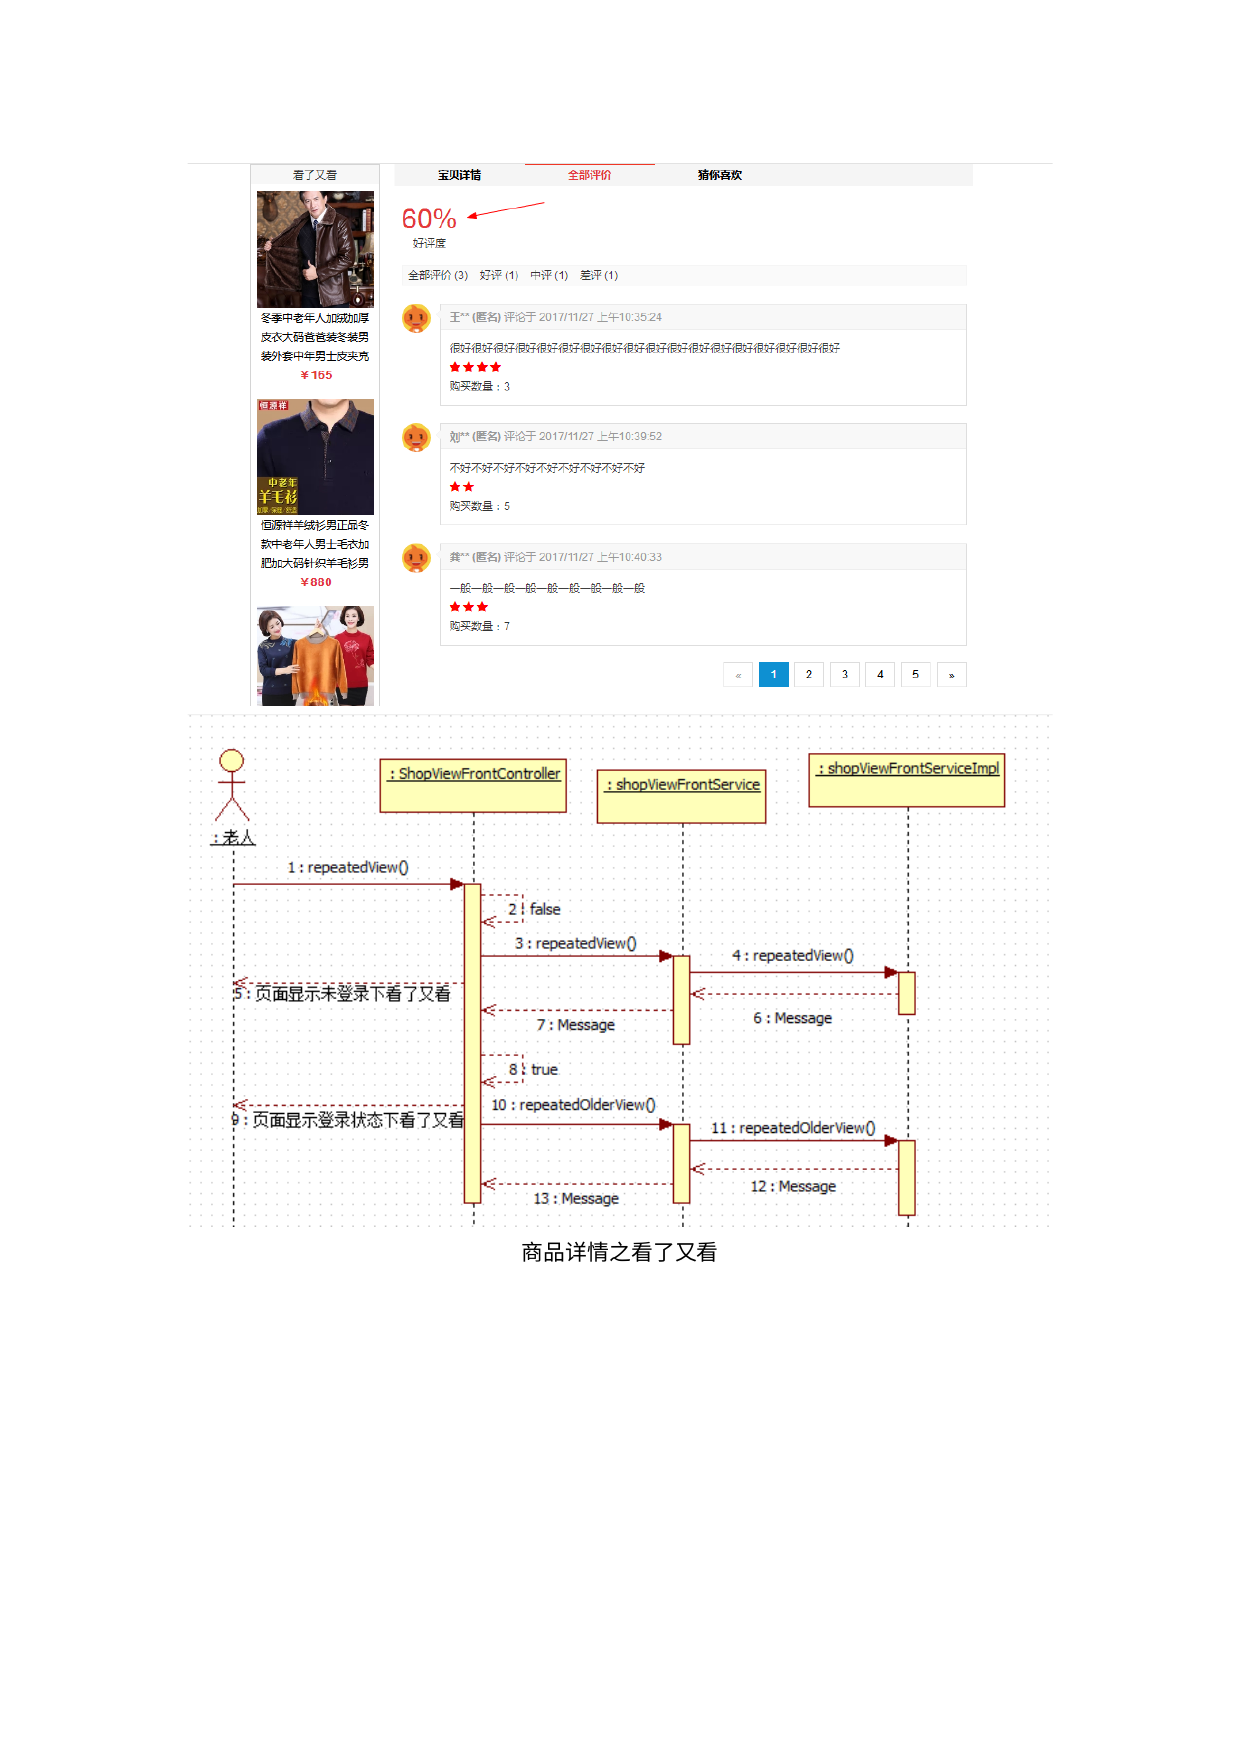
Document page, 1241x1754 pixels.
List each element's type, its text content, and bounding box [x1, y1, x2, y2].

text 商品详情之看了又看 [187, 1234, 1053, 1267]
picture [187, 162, 1053, 706]
picture [187, 714, 1053, 1227]
